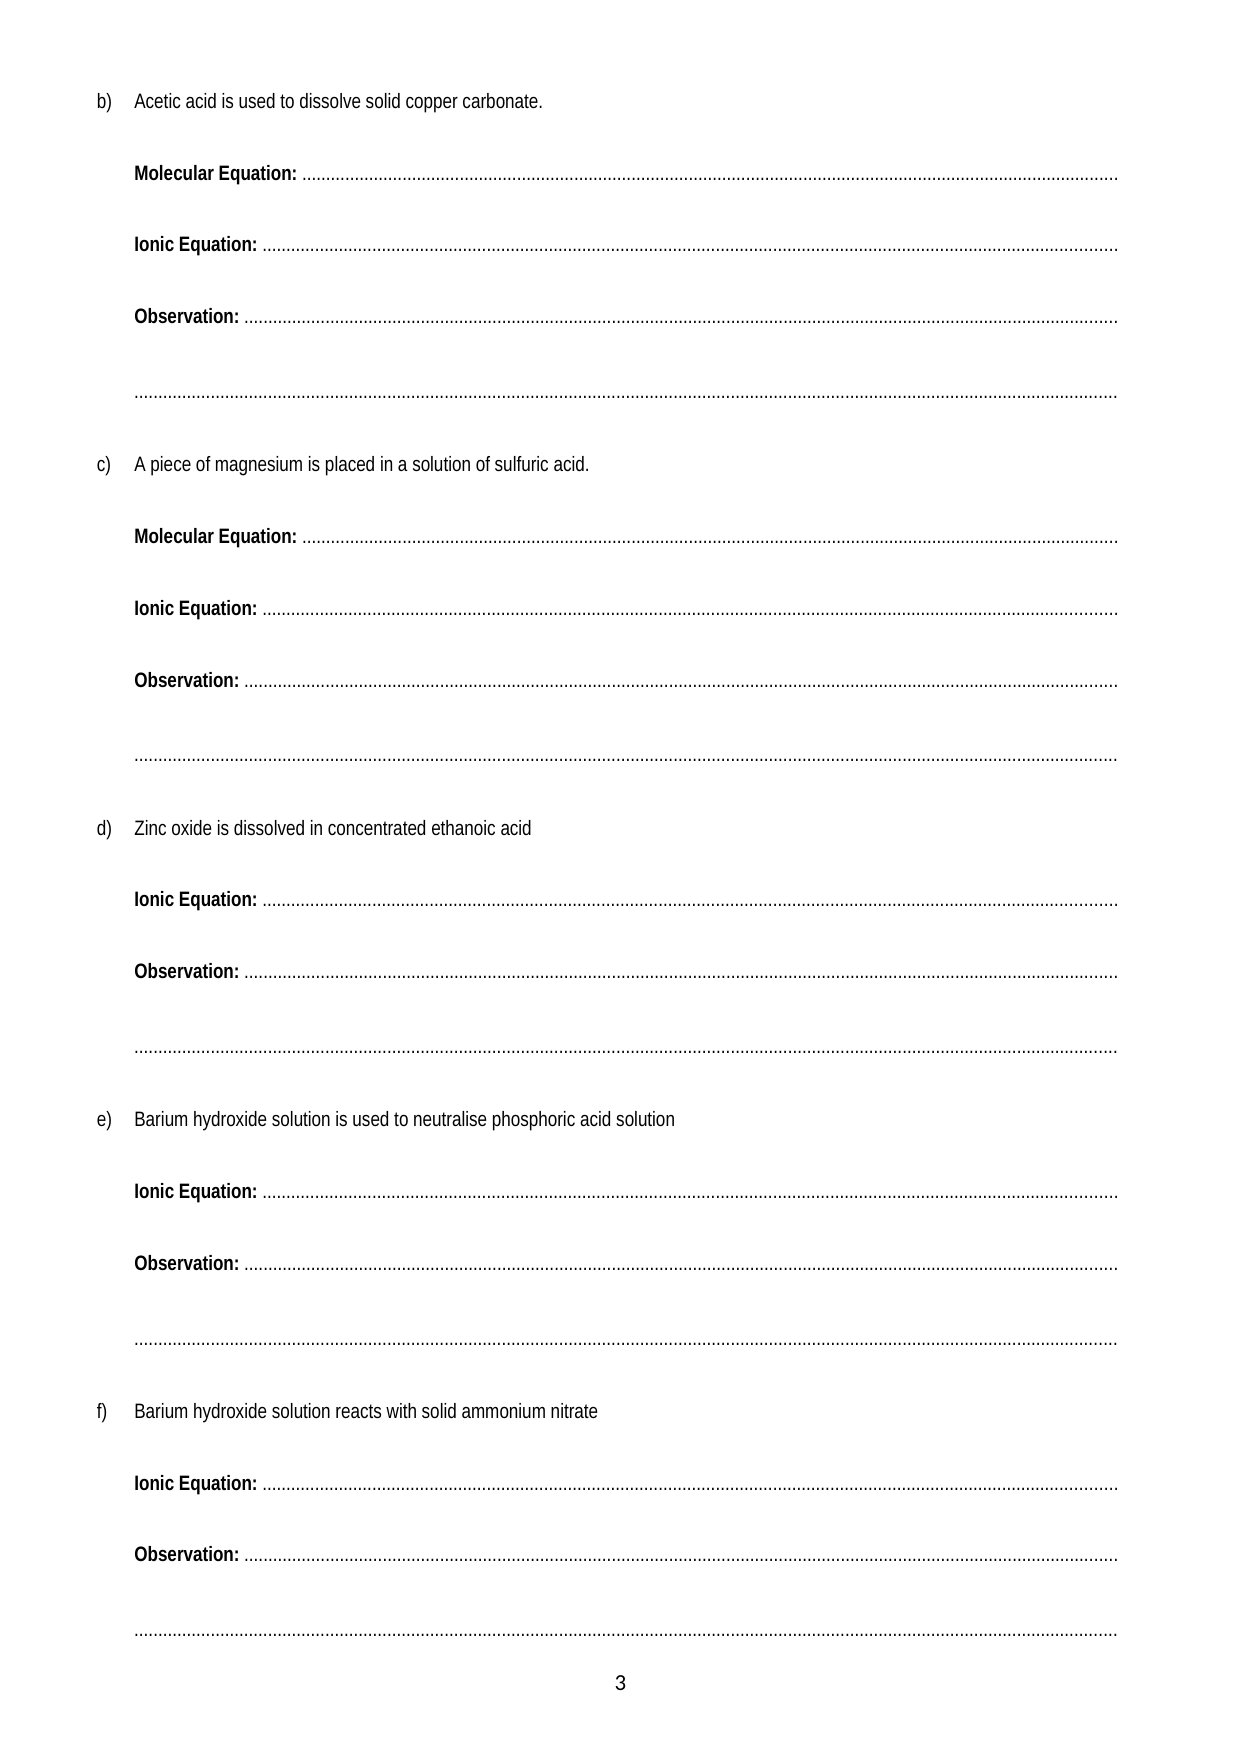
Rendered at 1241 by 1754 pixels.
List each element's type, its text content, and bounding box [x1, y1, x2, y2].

list Molecular Equation: [134, 161, 1181, 184]
list Observation: [134, 959, 1181, 983]
list Ionic Equation: [134, 1471, 1181, 1494]
list Ionic Equation: [134, 1179, 1181, 1203]
list Ionic Equation: [134, 596, 1181, 620]
list Ionic Equation: [134, 887, 1181, 911]
list Molecular Equation: [134, 524, 1181, 548]
list Observation: [134, 1251, 1181, 1275]
list Zinc oxide is dissolved in concentrated ethanoic acid [97, 816, 1181, 839]
list Observation: [134, 1542, 1181, 1566]
list A piece of magnesium is placed in a solution of sulfuric acid. [97, 452, 1181, 476]
list Acetic acid is used to dissolve solid copper carbonate. [97, 89, 1181, 113]
list Barium hydroxide solution is used to neutralise phosphoric acid solution [97, 1107, 1181, 1131]
list Observation: [134, 304, 1181, 328]
list Observation: [134, 668, 1181, 692]
list Ionic Equation: [134, 232, 1181, 256]
list Barium hydroxide solution reacts with solid ammonium nitrate [97, 1399, 1181, 1423]
